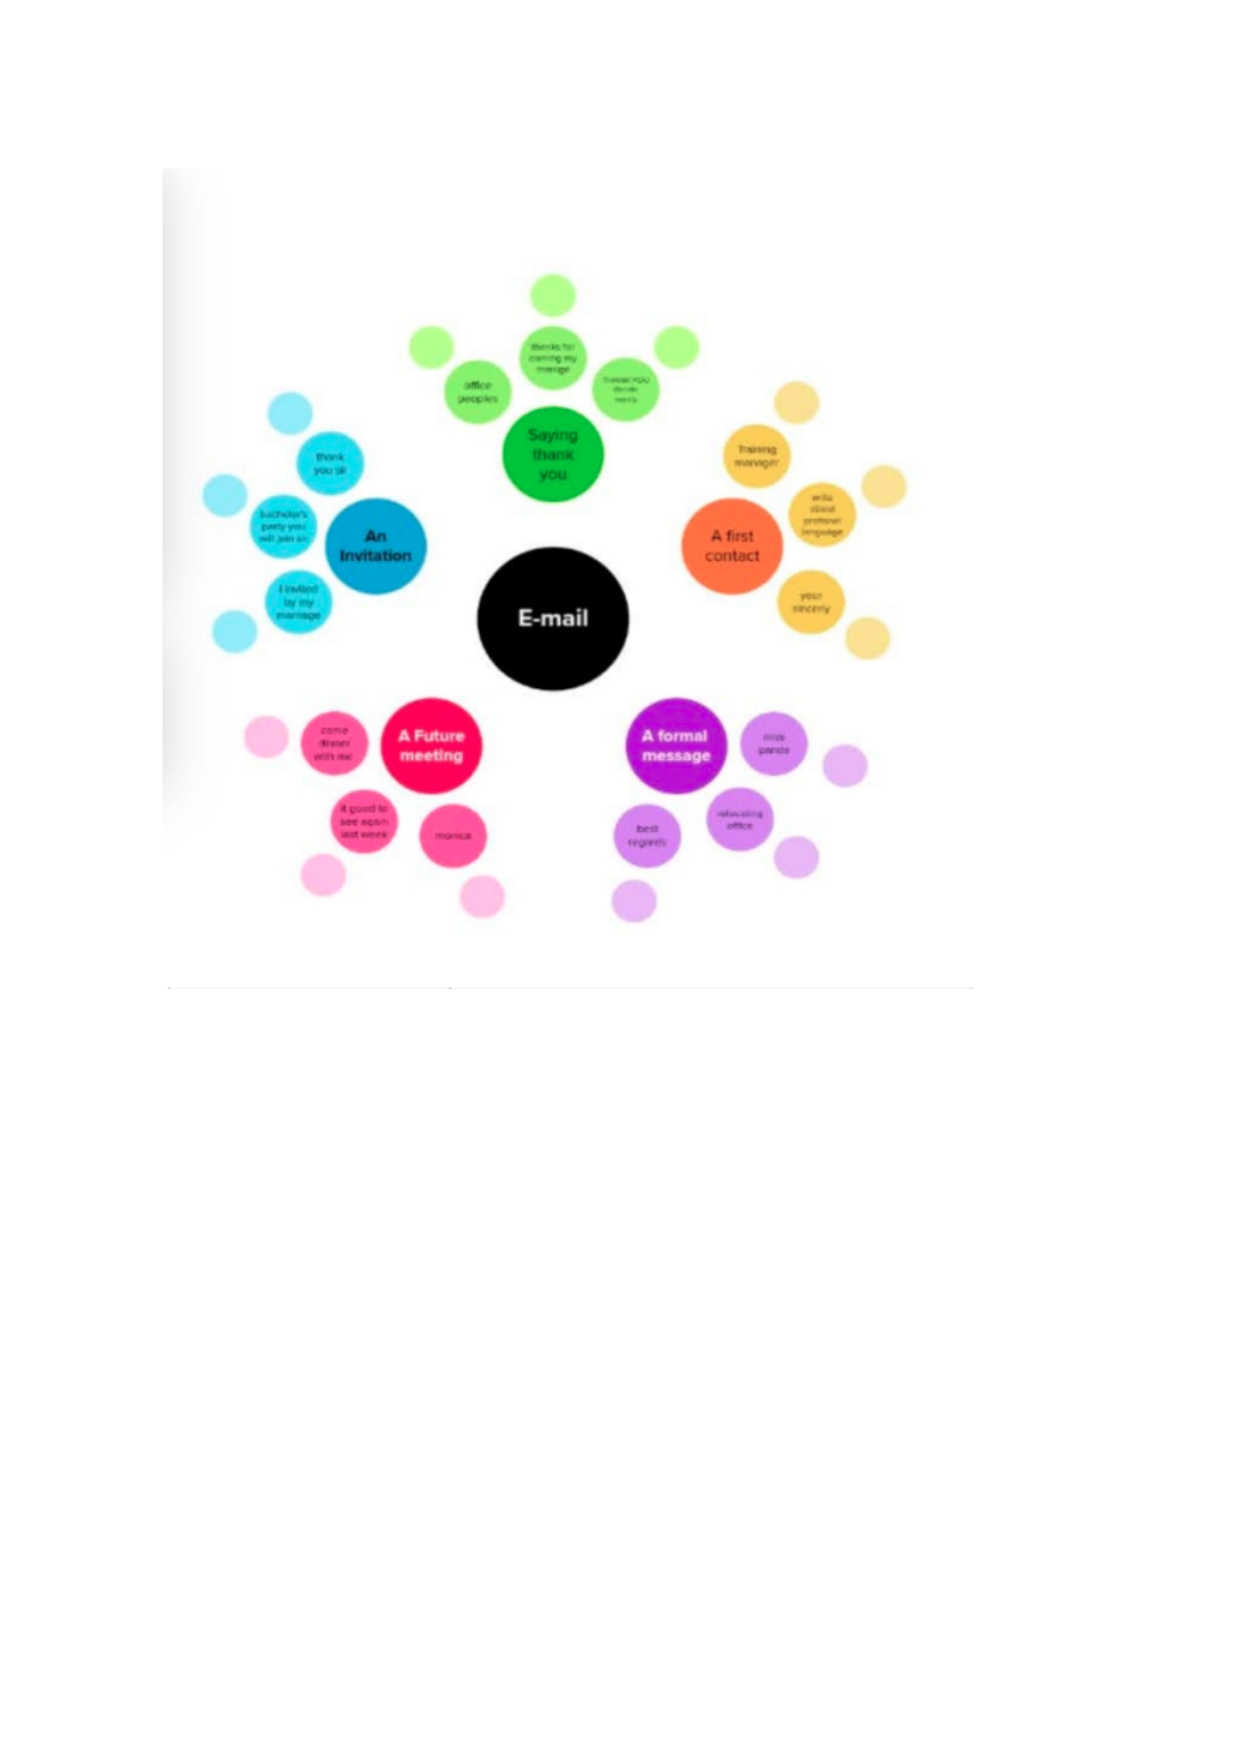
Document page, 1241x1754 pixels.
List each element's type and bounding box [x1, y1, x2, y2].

picture [150, 150, 1091, 1009]
